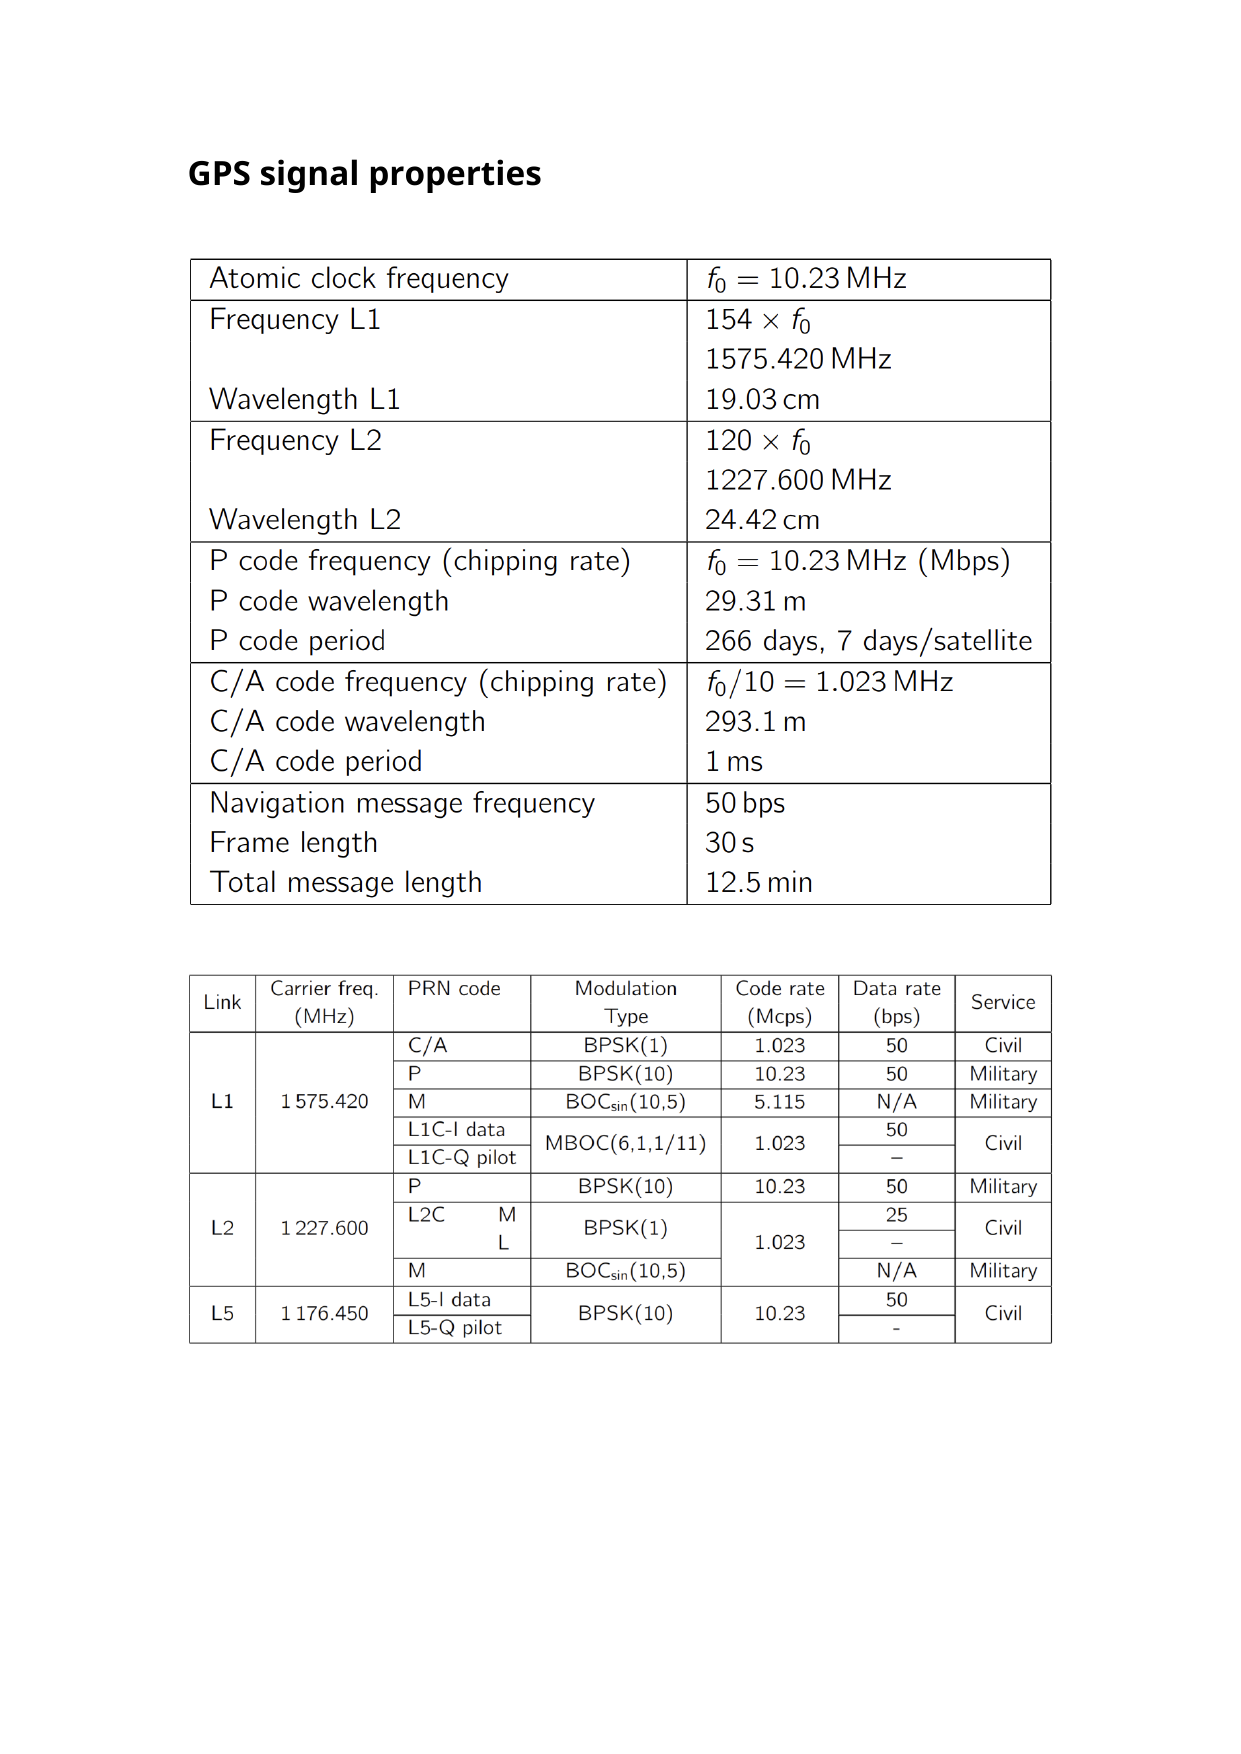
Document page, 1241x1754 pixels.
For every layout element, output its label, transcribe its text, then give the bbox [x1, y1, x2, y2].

picture [187, 255, 1053, 906]
subtitle GPS signal properties [187, 150, 1053, 195]
picture [187, 973, 1053, 1344]
